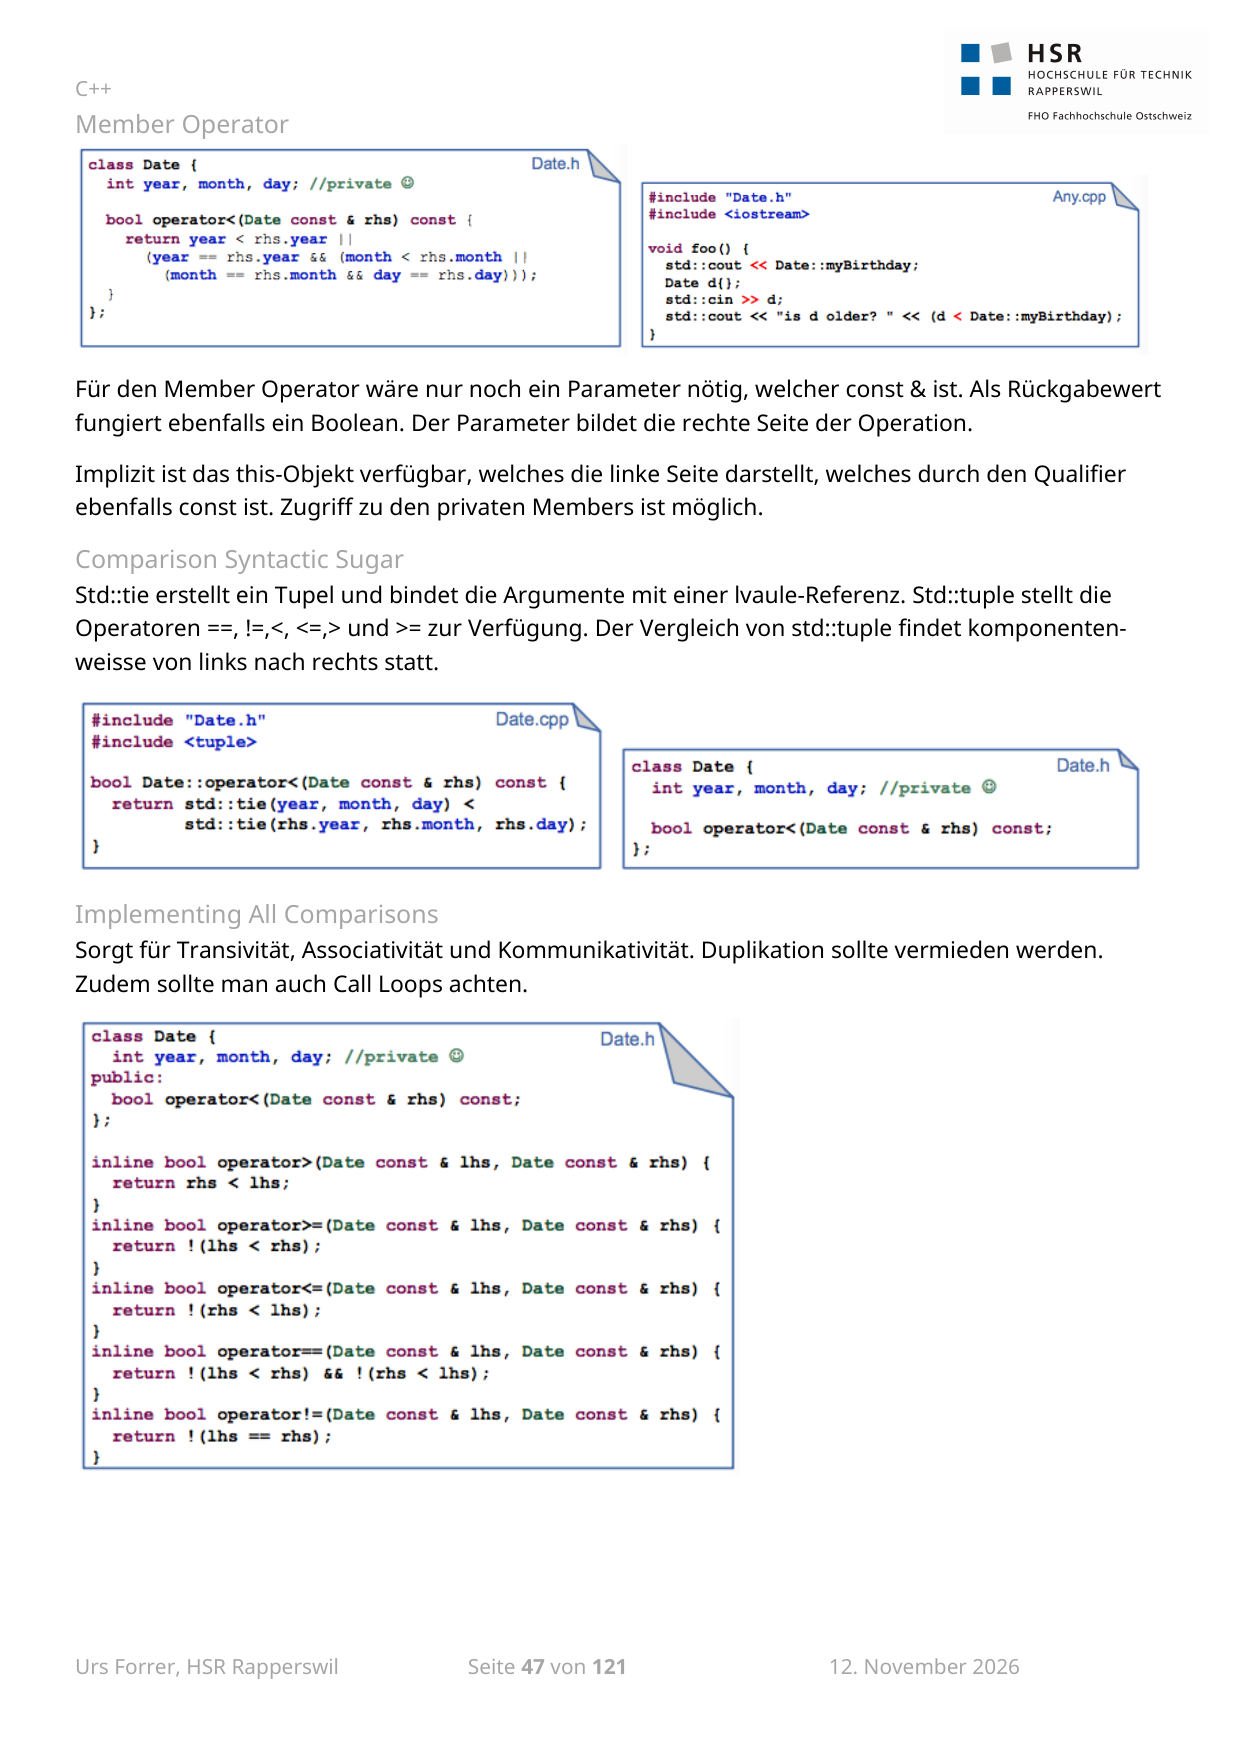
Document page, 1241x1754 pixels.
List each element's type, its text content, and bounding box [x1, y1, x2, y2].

text Für den Member Operator wäre nur noch ein Parameter nötig, welcher const & ist. Als Rückgabewert fungiert ebenfalls ein Boolean. Der Parameter bildet die rechte Seite der Operation. [75, 373, 1165, 438]
subtitle Implementing All Comparisons [75, 897, 1165, 931]
subtitle Member Operator [75, 106, 1165, 140]
picture [75, 1018, 740, 1476]
picture [75, 696, 609, 878]
picture [614, 737, 1148, 878]
text Std::tie erstellt ein Tupel und bindet die Argumente mit einer lvaule-Referenz. Std::tuple stellt die Operatoren ==, !=,<, <=,> und >= zur Verfügung. Der Vergleich von std::tuple findet komponenten-weisse von links nach rechts statt. [75, 578, 1165, 677]
subtitle Comparison Syntactic Sugar [75, 542, 1165, 576]
text Implizit ist das this-Objekt verfügbar, welches die linke Seite darstellt, welches durch den Qualifier ebenfalls const ist. Zugriff zu den privaten Members ist möglich. [75, 458, 1165, 523]
picture [633, 175, 1148, 355]
picture [75, 143, 628, 355]
picture [943, 29, 1210, 134]
text Sorgt für Transivität, Associativität und Kommunikativität. Duplikation sollte vermieden werden. Zudem sollte man auch Call Loops achten. [75, 934, 1165, 999]
